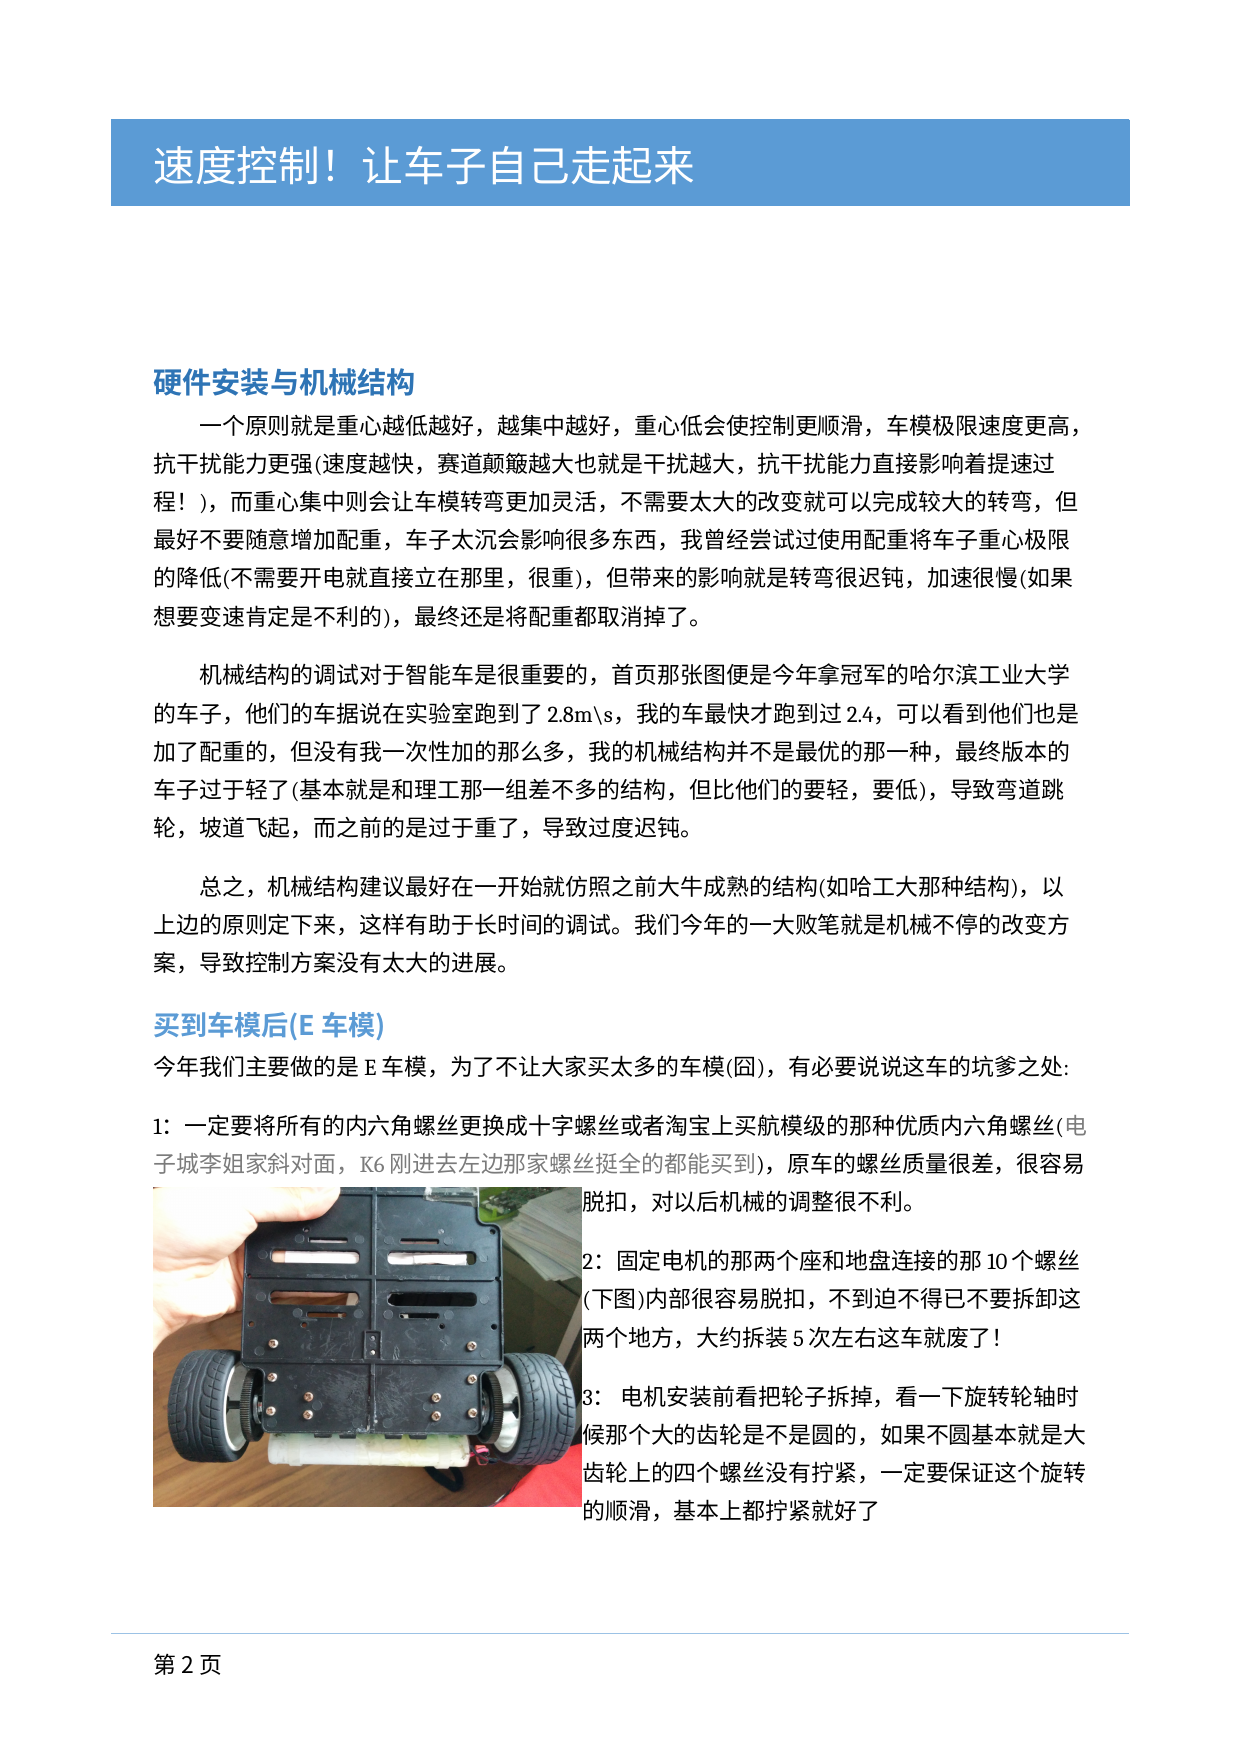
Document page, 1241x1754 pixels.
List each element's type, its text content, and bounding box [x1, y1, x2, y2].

text 总之，机械结构建议最好在一开始就仿照之前大牛成熟的结构(如哈工大那种结构)，以上边的原则定下来，这样有助于长时间的调试。我们今年的一大败笔就是机械不停的改变方案，导致控制方案没有太大的进展。 [153, 869, 1087, 978]
picture [153, 1187, 582, 1507]
text 2：固定电机的那两个座和地盘连接的那10个螺丝(下图)内部很容易脱扣，不到迫不得已不要拆卸这两个地方，大约拆装5次左右这车就废了！ [582, 1243, 1087, 1353]
text 一个原则就是重心越低越好，越集中越好，重心低会使控制更顺滑，车模极限速度更高，抗干扰能力更强(速度越快，赛道颠簸越大也就是干扰越大，抗干扰能力直接影响着提速过程！)，而重心集中则会让车模转弯更加灵活，不需要太大的改变就可以完成较大的转弯，但最好不要随意增加配重，车子太沉会影响很多东西，我曾经尝试过使用配重将车子重心极限的降低(不需要开电就直接立在那里，很重)，但带来的影响就是转弯很迟钝，加速很慢(如果想要变速肯定是不利的)，最终还是将配重都取消掉了。 [153, 408, 1087, 632]
subtitle 硬件安装与机械结构 [153, 359, 1087, 401]
text 1：一定要将所有的内六角螺丝更换成十字螺丝或者淘宝上买航模级的那种优质内六角螺丝(电子城李姐家斜对面，K6刚进去左边那家螺丝挺全的都能买到)，原车的螺丝质量很差，很容易脱扣，对以后机械的调整很不利。 [153, 1108, 1087, 1217]
text 3： 电机安装前看把轮子拆掉，看一下旋转轮轴时候那个大的齿轮是不是圆的，如果不圆基本就是大齿轮上的四个螺丝没有拧紧，一定要保证这个旋转的顺滑，基本上都拧紧就好了 [153, 1378, 1087, 1526]
text 机械结构的调试对于智能车是很重要的，首页那张图便是今年拿冠军的哈尔滨工业大学的车子，他们的车据说在实验室跑到了2.8m\s，我的车最快才跑到过2.4，可以看到他们也是加了配重的，但没有我一次性加的那么多，我的机械结构并不是最优的那一种，最终版本的车子过于轻了(基本就是和理工那一组差不多的结构，但比他们的要轻，要低)，导致弯道跳轮，坡道飞起，而之前的是过于重了，导致过度迟钝。 [153, 657, 1087, 843]
text 今年我们主要做的是E车模，为了不让大家买太多的车模(囧)，有必要说说这车的坑爹之处: [153, 1049, 1087, 1082]
subtitle 买到车模后(E车模) [153, 1004, 1087, 1043]
